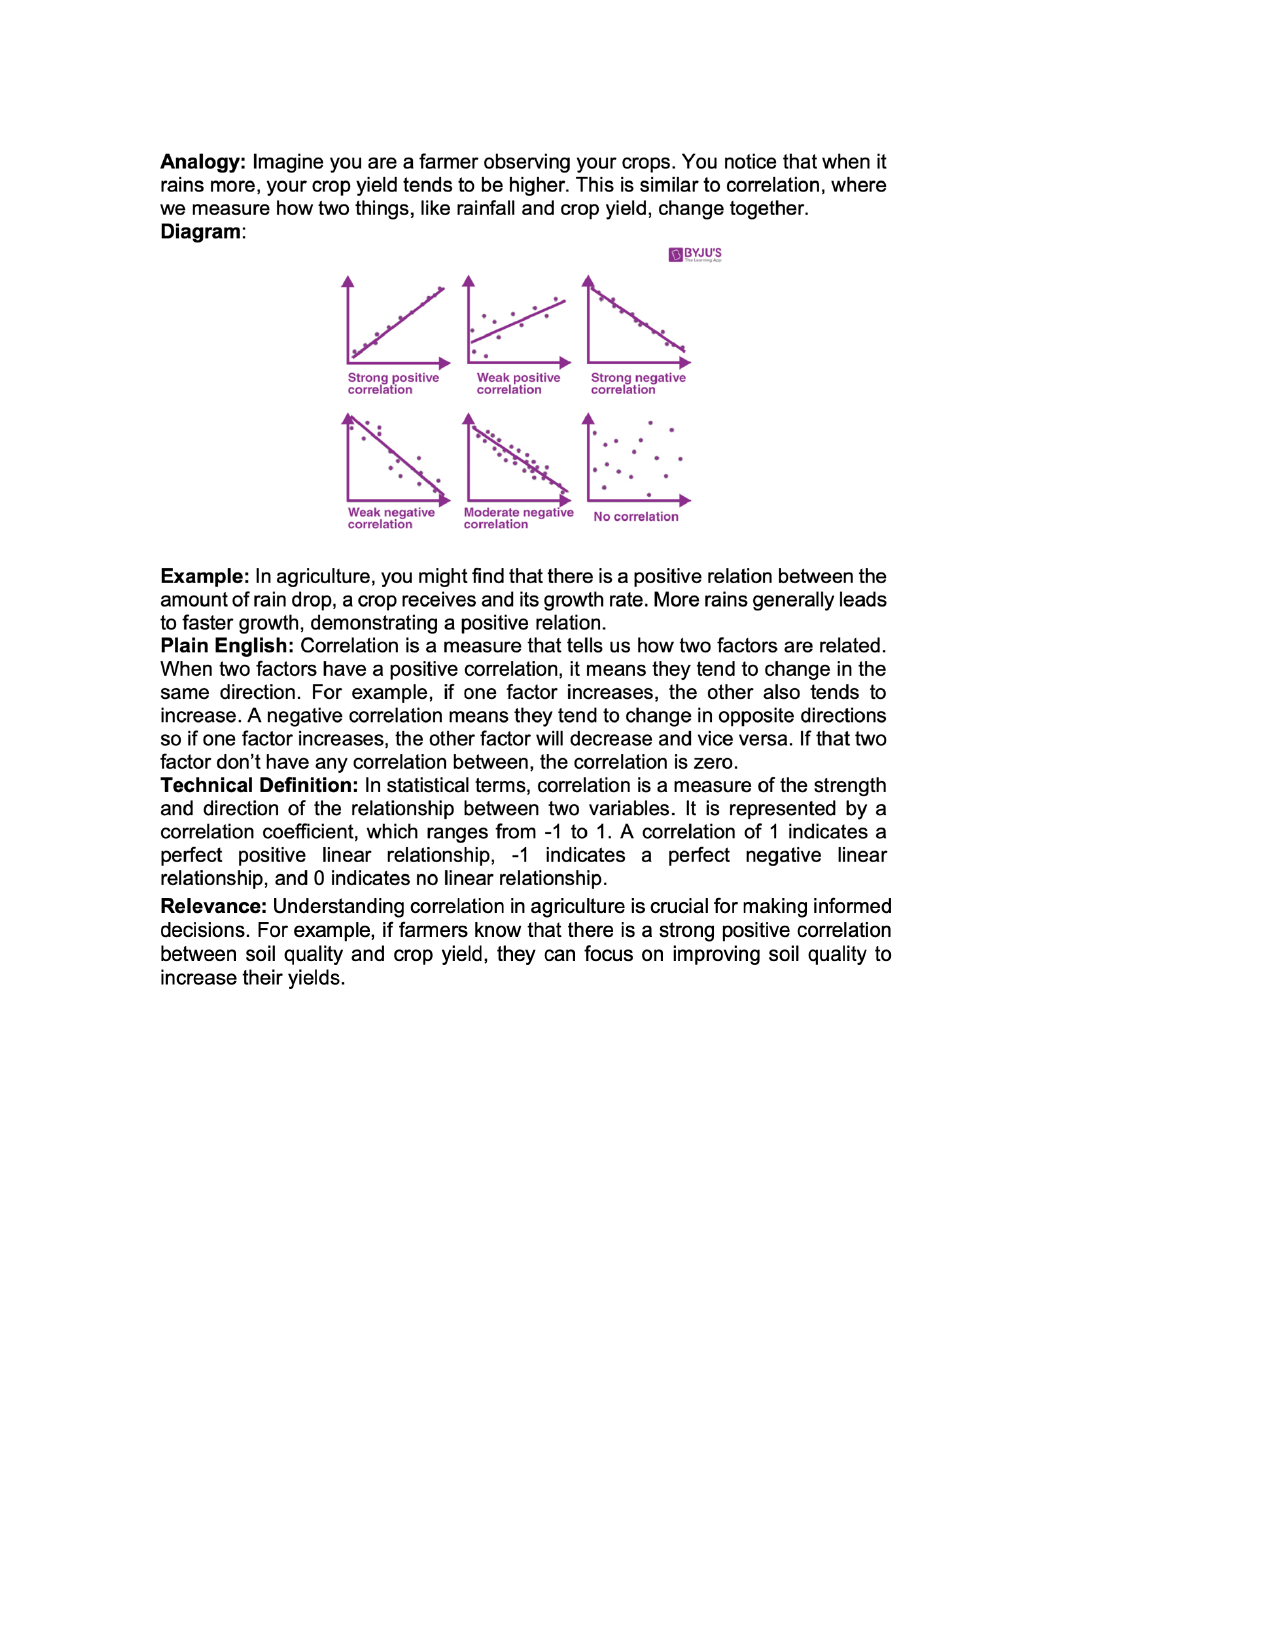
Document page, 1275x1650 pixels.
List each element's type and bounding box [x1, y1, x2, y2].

picture [150, 150, 899, 997]
